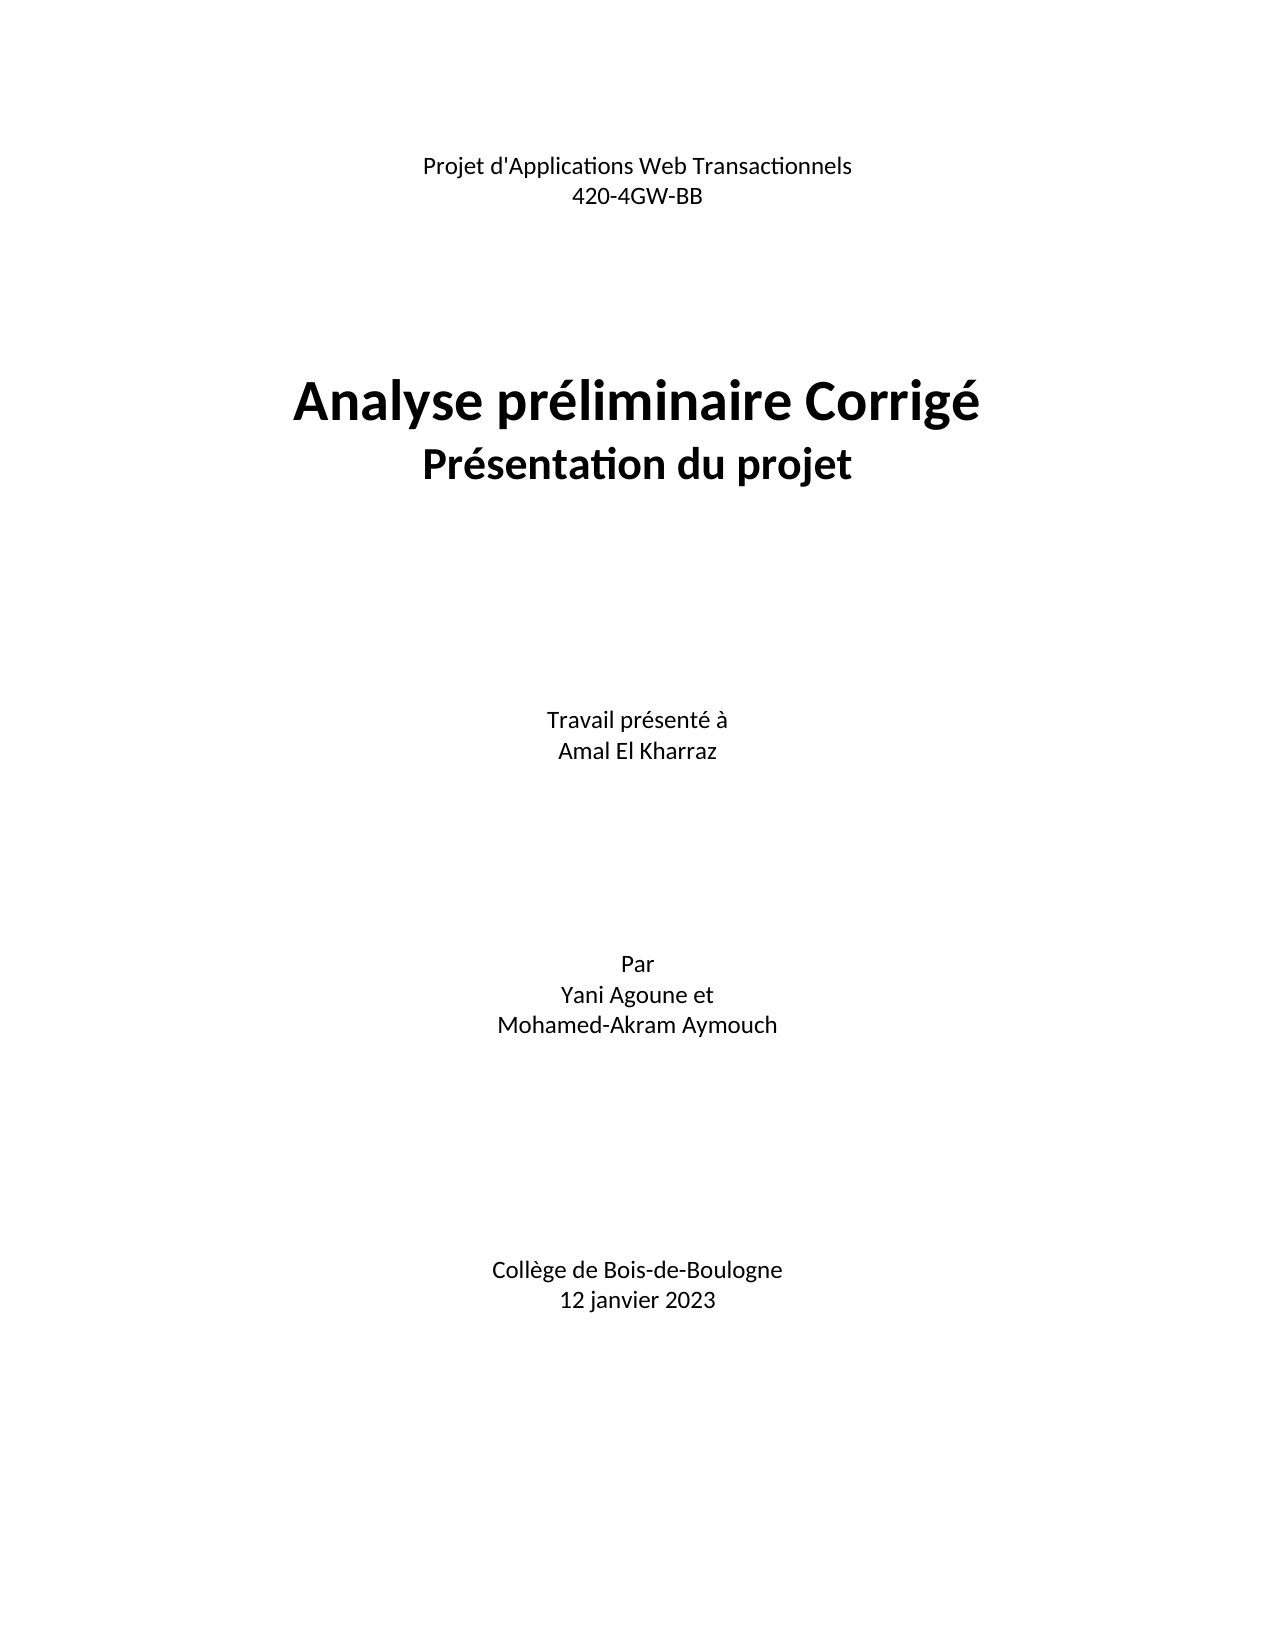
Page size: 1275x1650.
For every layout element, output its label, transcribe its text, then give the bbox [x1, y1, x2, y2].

text Amal El Kharraz [187, 735, 1087, 766]
text 420-4GW-BB [187, 181, 1087, 211]
text Mohamed-Akram Aymouch [187, 1010, 1087, 1040]
text Par [187, 949, 1087, 979]
text Projet d'Applications Web Transactionnels [187, 150, 1087, 181]
text Yani Agoune et [187, 979, 1087, 1010]
text Travail présenté à [187, 704, 1087, 735]
text Présentation du projet [187, 435, 1087, 491]
text Analyse préliminaire Corrigé [187, 364, 1087, 435]
text 12 janvier 2023 [187, 1284, 1087, 1315]
text Collège de Bois-de-Boulogne [187, 1254, 1087, 1284]
